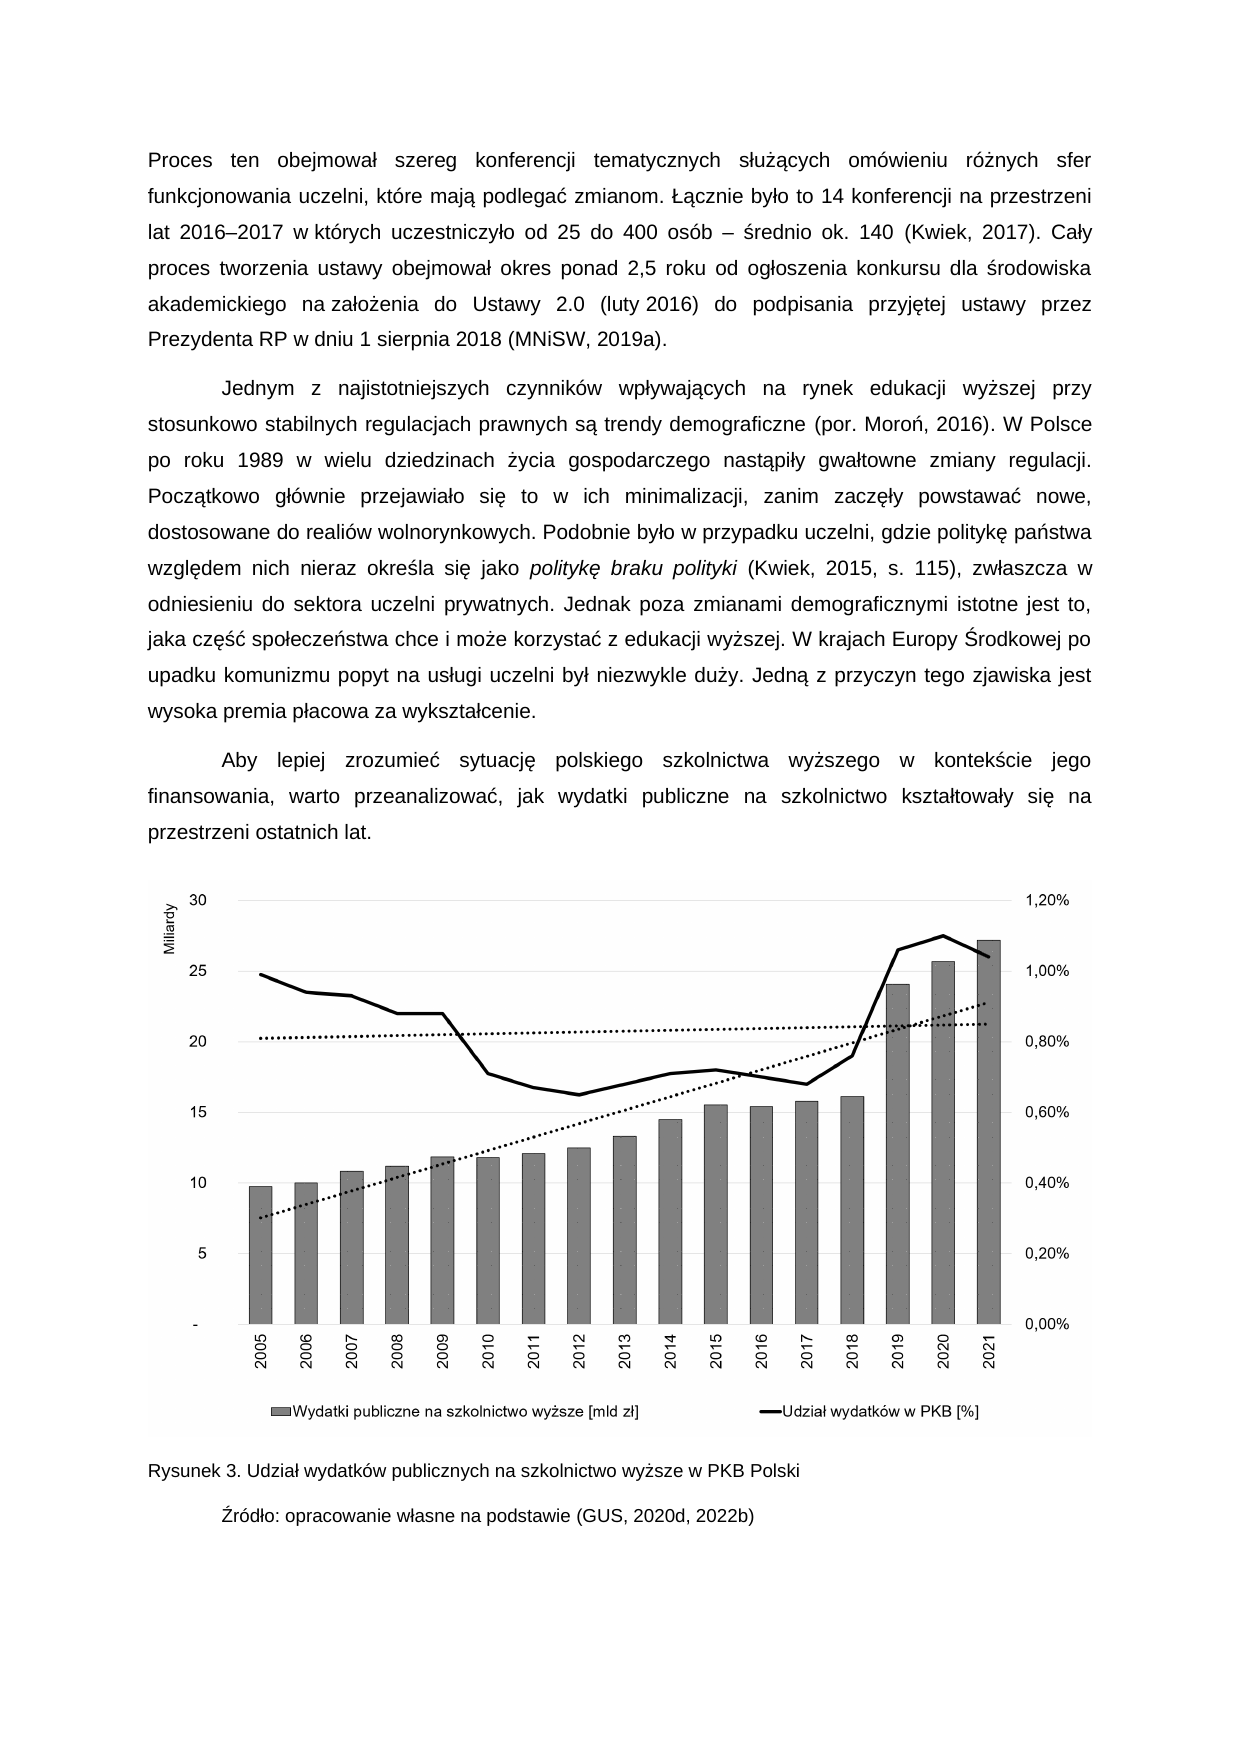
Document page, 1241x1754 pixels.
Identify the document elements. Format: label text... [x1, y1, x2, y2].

text Aby lepiej zrozumieć sytuację polskiego szkolnictwa wyższego w kontekście jego finansowania, warto przeanalizować, jak wydatki publiczne na szkolnictwo kształtowały się na przestrzeni ostatnich lat. [148, 748, 1093, 843]
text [148, 148, 1093, 351]
text Jednym z najistotniejszych czynników wpływających na rynek edukacji wyższej przy stosunkowo stabilnych regulacjach prawnych są trendy demograficzne (por. Moroń, 2016). W Polsce po roku 1989 w wielu dziedzinach życia gospodarczego nastąpiły gwałtowne zmiany regulacji. Początkowo głównie przejawiało się to w ich minimalizacji, zanim zaczęły powstawać nowe, dostosowane do realiów wolnorynkowych. Podobnie było w przypadku uczelni, gdzie politykę państwa względem nich nieraz określa się jako politykę braku polityki (Kwiek, 2015, s. 115), zwłaszcza w odniesieniu do sektora uczelni prywatnych. Jednak poza zmianami demograficznymi istotne jest to, jaka część społeczeństwa chce i może korzystać z edukacji wyższej. W krajach Europy Środkowej po upadku komunizmu popyt na usługi uczelni był niezwykle duży. Jedną z przyczyn tego zjawiska jest wysoka premia płacowa za wykształcenie. [148, 376, 1093, 723]
picture [147, 880, 1093, 1437]
text Źródło: opracowanie własne na podstawie (GUS, 2020d, 2022b) [148, 1504, 1093, 1526]
